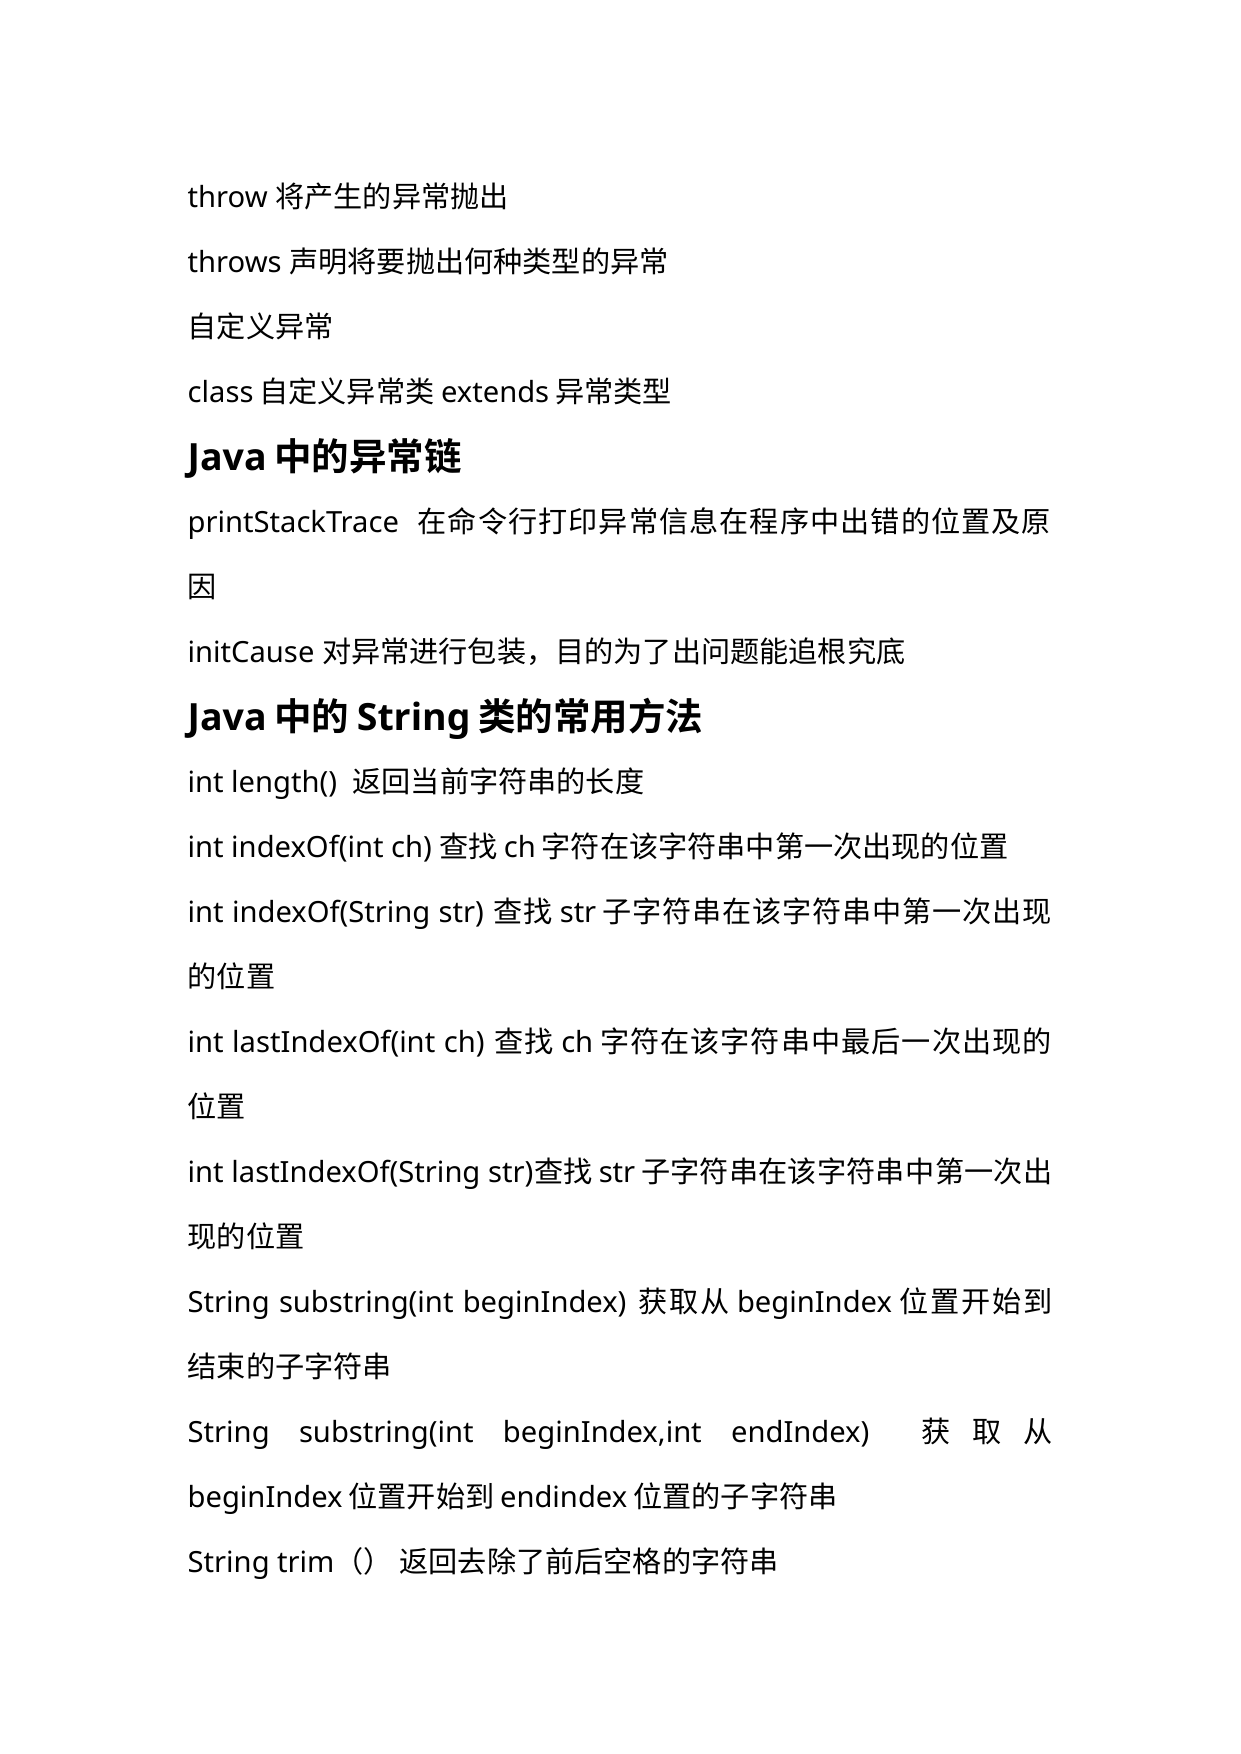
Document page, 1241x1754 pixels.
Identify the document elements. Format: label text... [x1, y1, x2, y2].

list 自定义异常 [187, 292, 1053, 357]
list Java中的异常链 [187, 422, 1053, 487]
list int lastIndexOf(int ch) 查找ch字符在该字符串中最后一次出现的位置 [187, 1007, 1053, 1137]
list int lastIndexOf(String str)查找str子字符串在该字符串中第一次出现的位置 [187, 1137, 1053, 1267]
list throw 将产生的异常抛出 [187, 162, 1053, 227]
list int indexOf(String str) 查找str子字符串在该字符串中第一次出现的位置 [187, 877, 1053, 1007]
list class自定义异常类 extends异常类型 [187, 357, 1053, 422]
list int indexOf(int ch) 查找ch字符在该字符串中第一次出现的位置 [187, 812, 1053, 877]
list initCause 对异常进行包装，目的为了出问题能追根究底 [187, 617, 1053, 682]
list String substring(int beginIndex) 获取从beginIndex位置开始到结束的子字符串 [187, 1267, 1053, 1397]
list String trim（） 返回去除了前后空格的字符串 [187, 1527, 1053, 1592]
list throws 声明将要抛出何种类型的异常 [187, 227, 1053, 292]
list Java中的String类的常用方法 [187, 682, 1053, 747]
list String substring(int beginIndex,int endIndex) 获取从beginIndex位置开始到endindex位置的子字符串 [187, 1397, 1053, 1527]
list printStackTrace 在命令行打印异常信息在程序中出错的位置及原因 [187, 487, 1053, 617]
list int length() 返回当前字符串的长度 [187, 747, 1053, 812]
